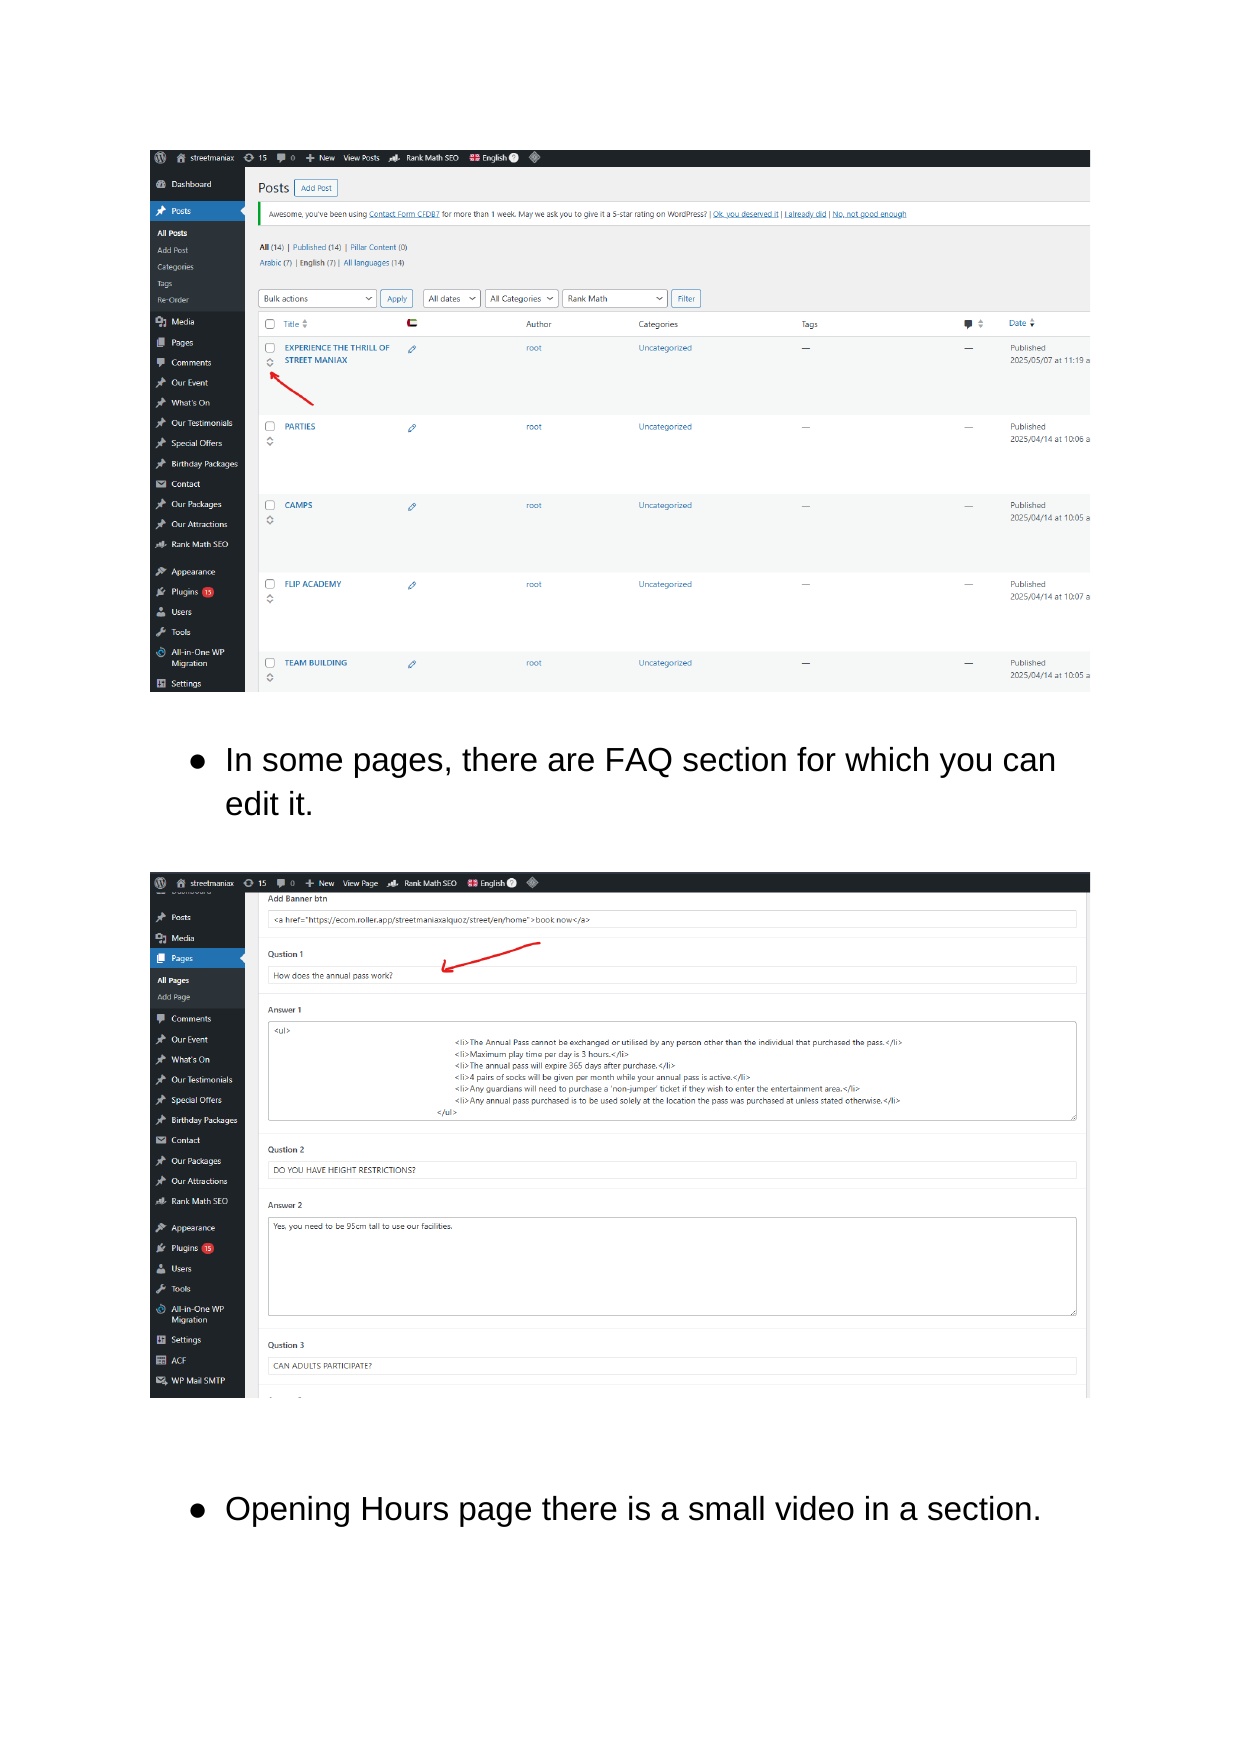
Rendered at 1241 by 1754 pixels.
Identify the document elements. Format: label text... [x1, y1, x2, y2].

list Opening Hours page there is a small video in a section. [187, 1489, 1090, 1528]
picture [150, 150, 1091, 692]
picture [150, 872, 1091, 1398]
list In some pages, there are FAQ section for which you can edit it. [187, 740, 1090, 822]
